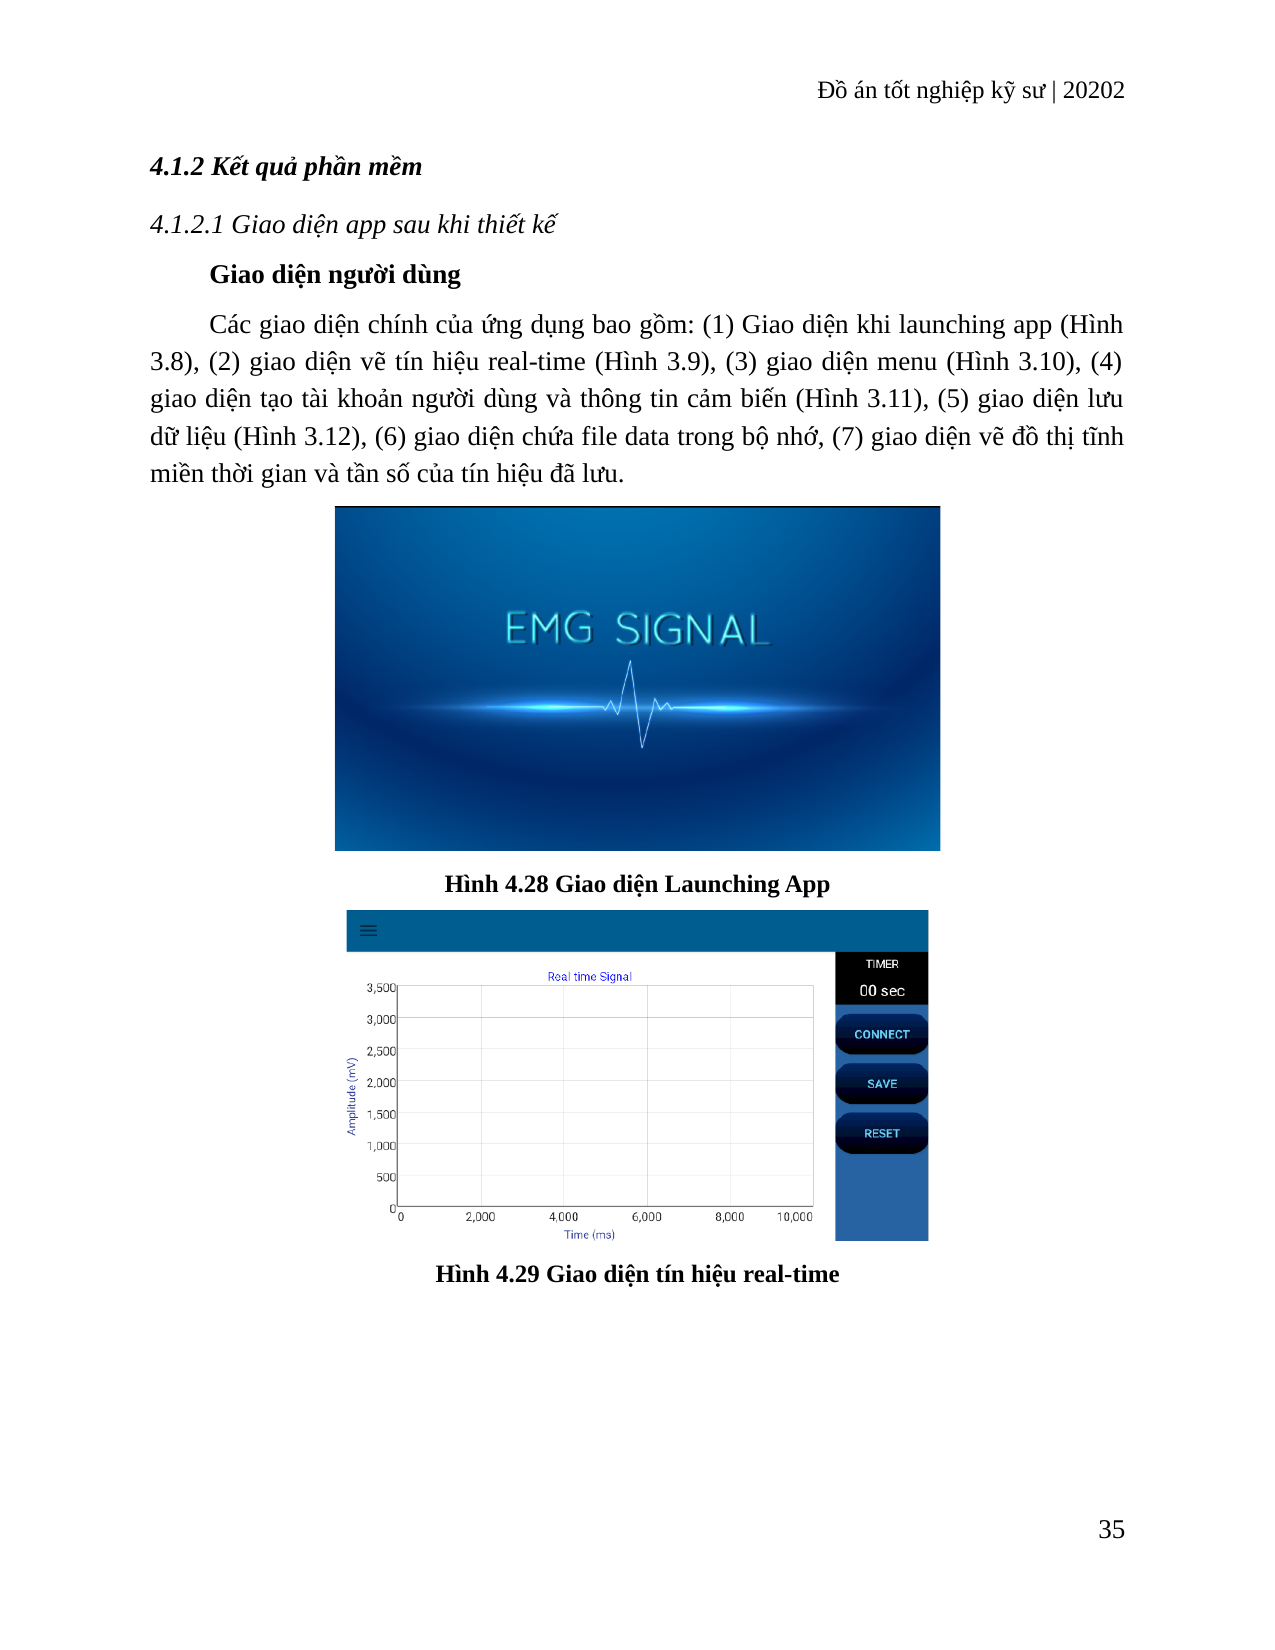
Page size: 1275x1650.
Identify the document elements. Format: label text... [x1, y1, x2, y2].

text Các giao diện chính của ứng dụng bao gồm: (1) Giao diện khi launching app (Hình 3.8), (2) giao diện vẽ tín hiệu real-time (Hình 3.9), (3) giao diện menu (Hình 3.10), (4) giao diện tạo tài khoản người dùng và thông tin cảm biến (Hình 3.11), (5) giao diện lưu dữ liệu (Hình 3.12), (6) giao diện chứa file data trong bộ nhớ, (7) giao diện vẽ đồ thị tĩnh miền thời gian và tần số của tín hiệu đã lưu. [150, 308, 1125, 488]
picture [334, 506, 941, 851]
subtitle Giao diện app sau khi thiết kế [150, 208, 1125, 239]
picture [346, 910, 929, 1241]
text Giao diện người dùng [150, 258, 1125, 289]
subtitle Kết quả phần mềm [150, 150, 1125, 181]
